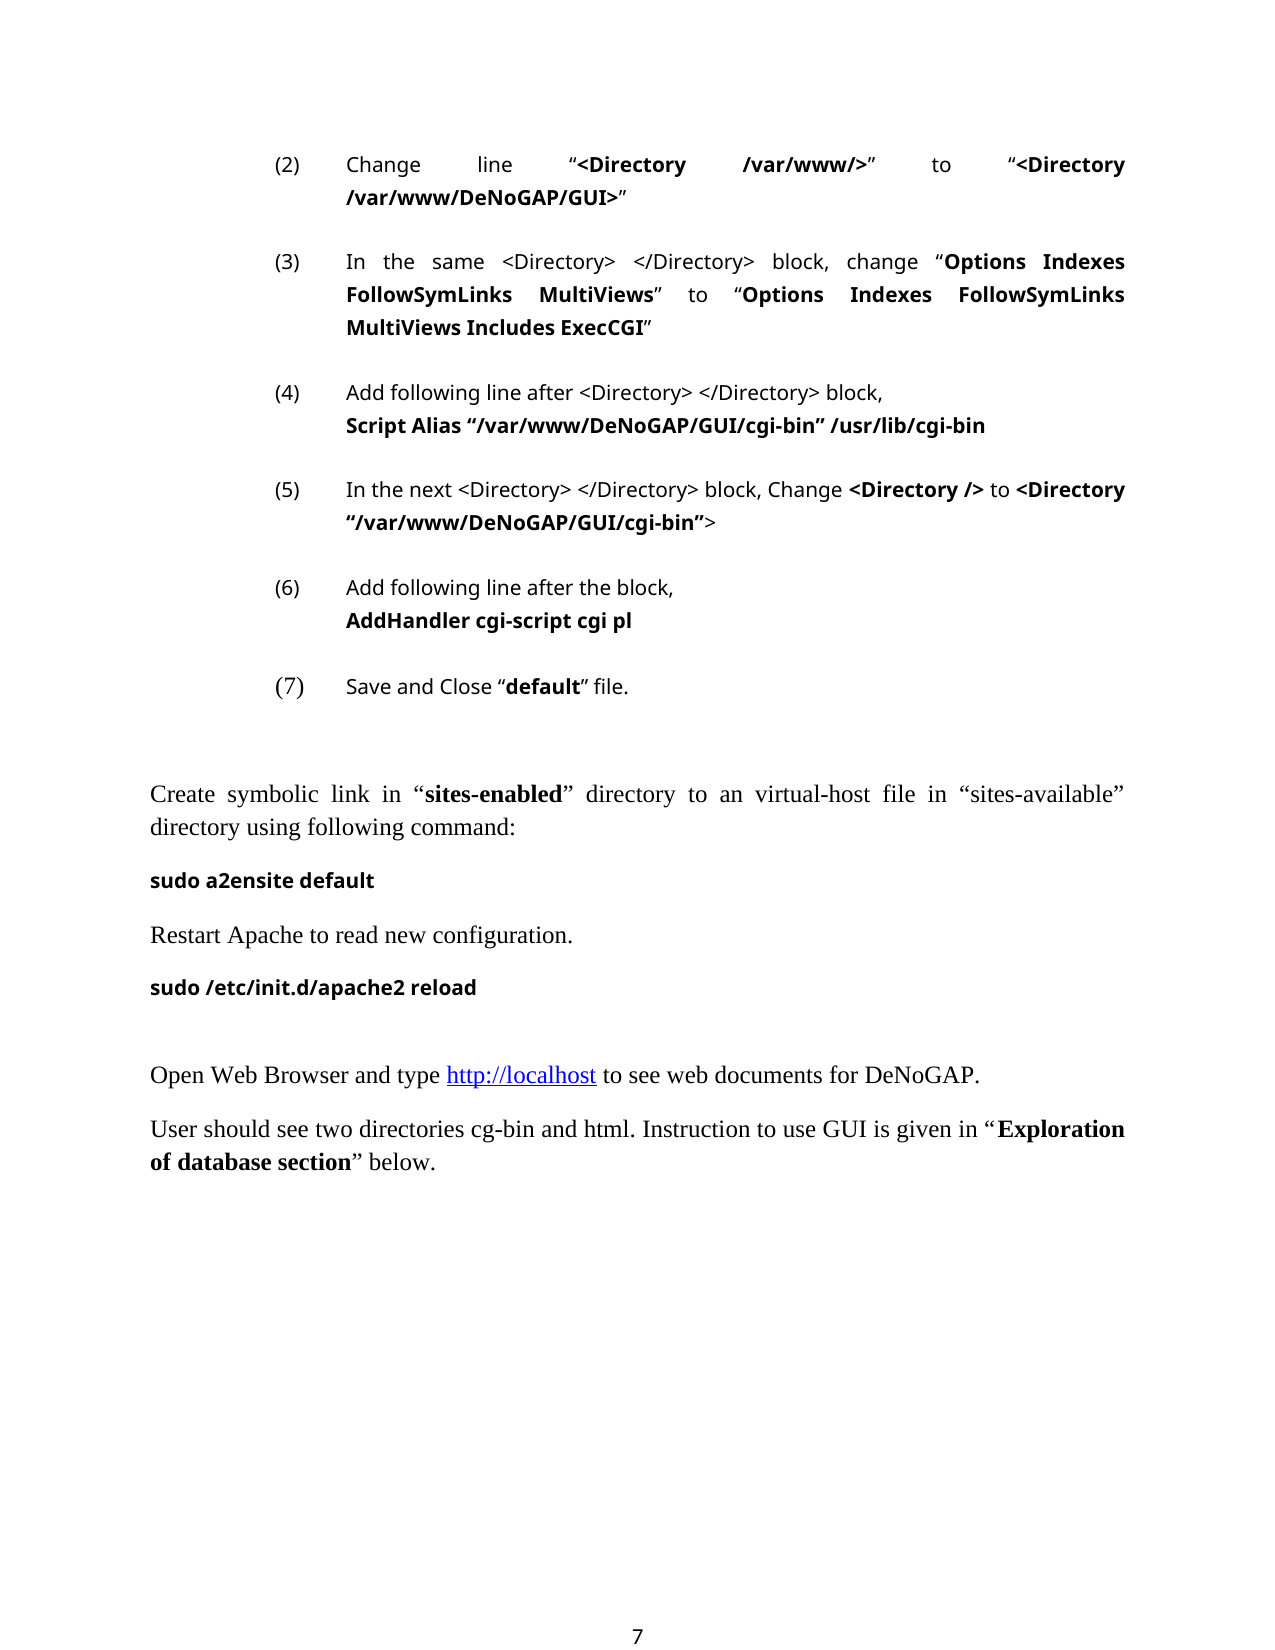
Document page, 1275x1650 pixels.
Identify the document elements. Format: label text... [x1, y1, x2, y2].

text Create symbolic link in “sites-enabled” directory to an virtual-host file in “sites-available” directory using following command: [150, 779, 1125, 841]
text User should see two directories cg-bin and html. Instruction to use GUI is given in “Exploration of database section” below. [150, 1114, 1125, 1176]
list Change line “<Directory /var/www/>” to “<Directory /var/www/DeNoGAP/GUI>” [275, 150, 1125, 211]
list Save and Close “default” file. [275, 671, 1125, 700]
list sudo /etc/init.d/apache2 reload [150, 973, 1125, 1002]
text Open Web Browser and type http://localhost to see web documents for DeNoGAP. [150, 1060, 1125, 1089]
list Script Alias “/var/www/DeNoGAP/GUI/cgi-bin” /usr/lib/cgi-bin [346, 411, 1125, 439]
list AddHandler cgi-script cgi pl [346, 606, 1125, 634]
list sudo a2ensite default [150, 866, 1125, 895]
list Add following line after <Directory> </Directory> block, [275, 378, 1125, 407]
list Add following line after the block, [275, 573, 1125, 602]
text Restart Apache to read new configuration. [150, 920, 1125, 948]
list In the same <Directory> </Directory> block, change “Options Indexes FollowSymLinks MultiViews” to “Options Indexes FollowSymLinks MultiViews Includes ExecCGI” [275, 247, 1125, 341]
list In the next <Directory> </Directory> block, Change <Directory /> to <Directory “/var/www/DeNoGAP/GUI/cgi-bin”> [275, 476, 1125, 537]
